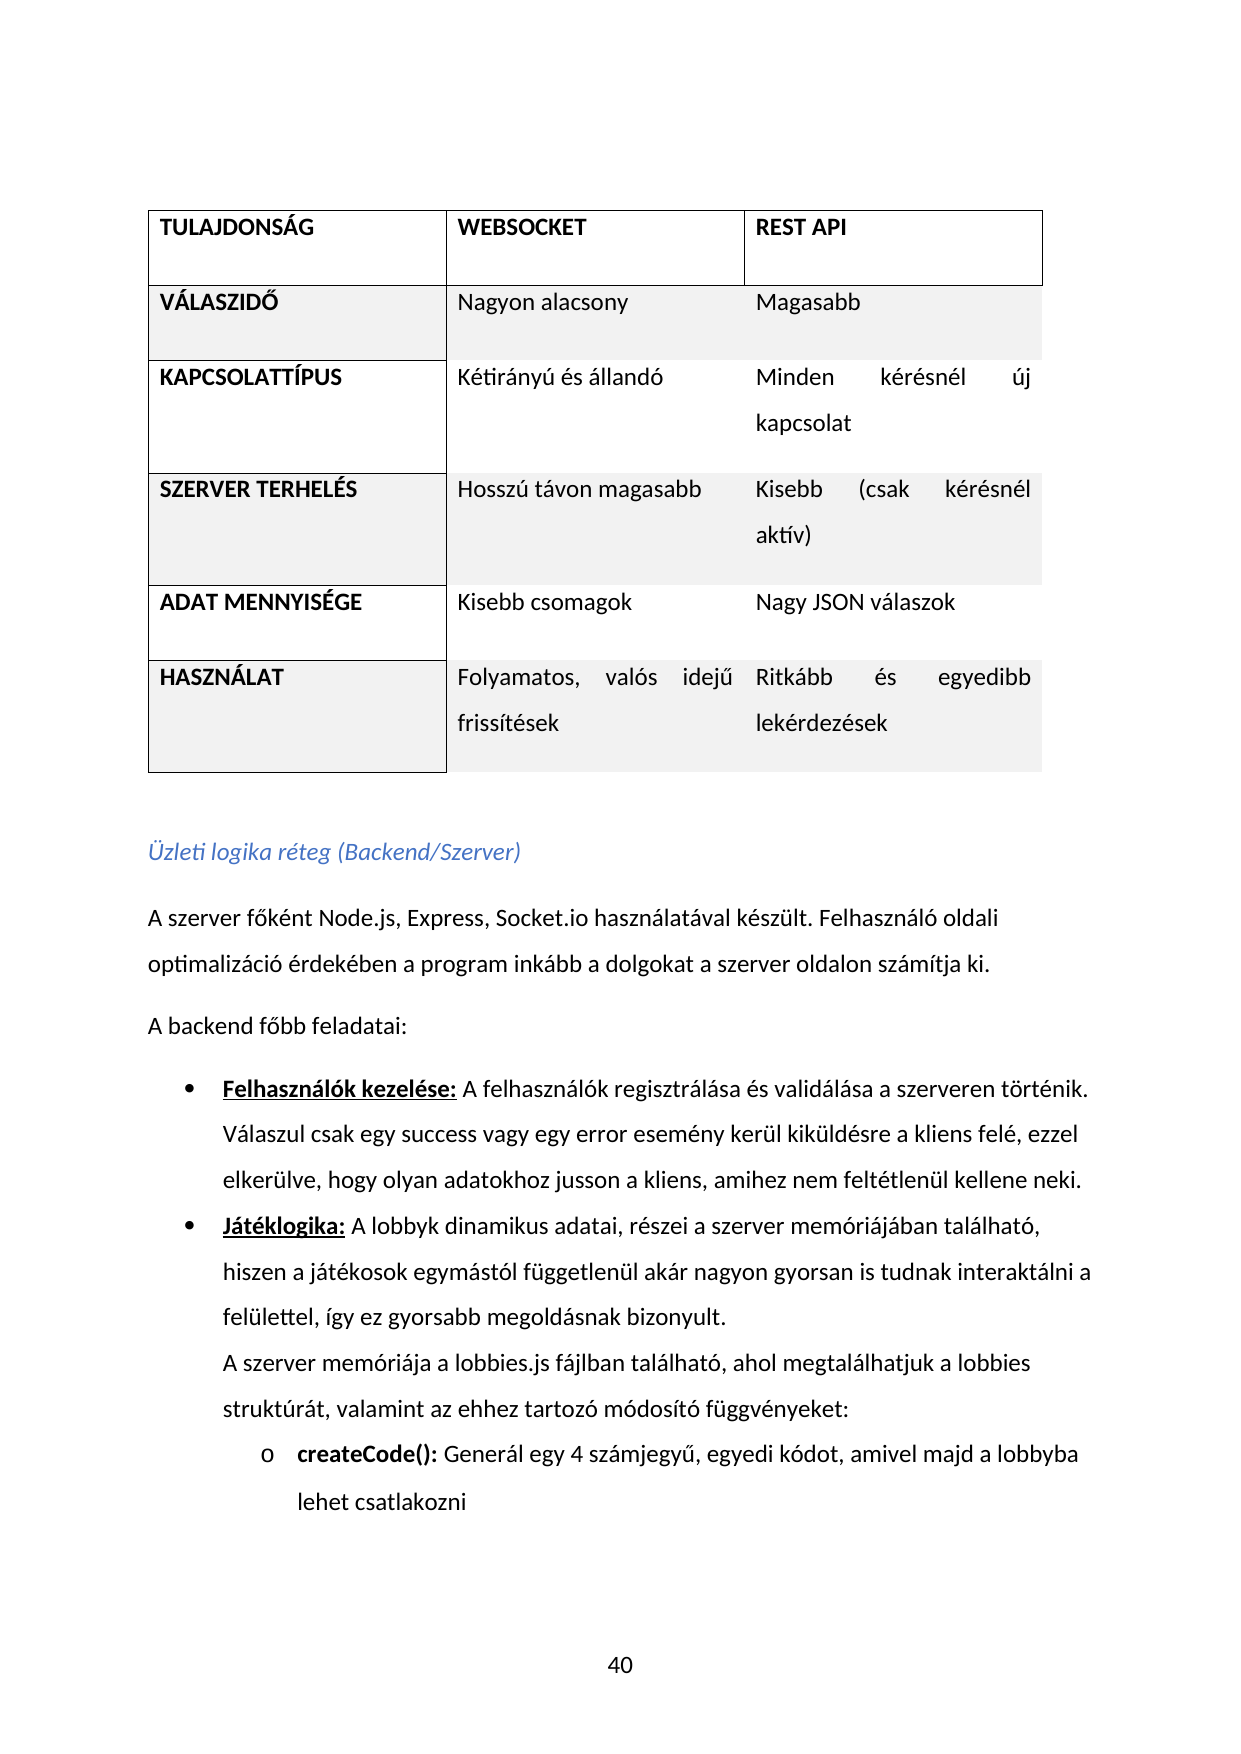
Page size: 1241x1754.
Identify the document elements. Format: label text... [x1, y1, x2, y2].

table_cell Használat [149, 661, 446, 772]
table_cell Kisebb (csak kérésnél aktív) [744, 473, 1042, 585]
table_cell Kisebb csomagok [447, 585, 744, 660]
table_header Tulajdonság [149, 211, 446, 285]
table_header REST API [745, 211, 1042, 285]
text Üzleti logika réteg (Backend/Szerver) [148, 836, 1092, 866]
table_cell Kétirányú és állandó [447, 360, 744, 472]
list Játéklogika: A lobbyk dinamikus adatai, részei a szerver memóriájában található, hiszen a játékosok egymástól függetlenül akár nagyon gyorsan is tudnak interaktálni a felülettel, így ez gyorsabb megoldásnak bizonyult. A szerver memóriája a lobbies.js fájlban található, ahol megtalálhatjuk a lobbies struktúrát, valamint az ehhez tartozó módosító függvényeket: [185, 1210, 1092, 1423]
table_cell Minden kérésnél új kapcsolat [744, 360, 1042, 472]
table_cell Válaszidő [149, 286, 446, 360]
table_cell Nagy JSON válaszok [744, 585, 1042, 660]
table_cell Hosszú távon magasabb [447, 473, 744, 585]
table_cell Magasabb [744, 286, 1042, 360]
table_cell Adat mennyisége [149, 586, 446, 660]
table_cell Szerver terhelés [149, 474, 446, 585]
table_cell Folyamatos, valós idejű frissítések [447, 660, 744, 772]
table_cell Ritkább és egyedibb lekérdezések [744, 660, 1042, 772]
list createCode(): Generál egy 4 számjegyű, egyedi kódot, amivel majd a lobbyba lehet csatlakozni [260, 1439, 1092, 1516]
table_header WebSocket [447, 211, 744, 285]
text A szerver főként Node.js, Express, Socket.io használatával készült. Felhasználó oldali optimalizáció érdekében a program inkább a dolgokat a szerver oldalon számítja ki. [148, 902, 1092, 978]
table_cell Nagyon alacsony [447, 286, 744, 360]
table_cell Kapcsolattípus [149, 361, 446, 472]
list Felhasználók kezelése: A felhasználók regisztrálása és validálása a szerveren történik. Válaszul csak egy success vagy egy error esemény kerül kiküldésre a kliens felé, ezzel elkerülve, hogy olyan adatokhoz jusson a kliens, amihez nem feltétlenül kellene neki. [185, 1073, 1092, 1195]
text A backend főbb feladatai: [148, 1010, 1092, 1041]
